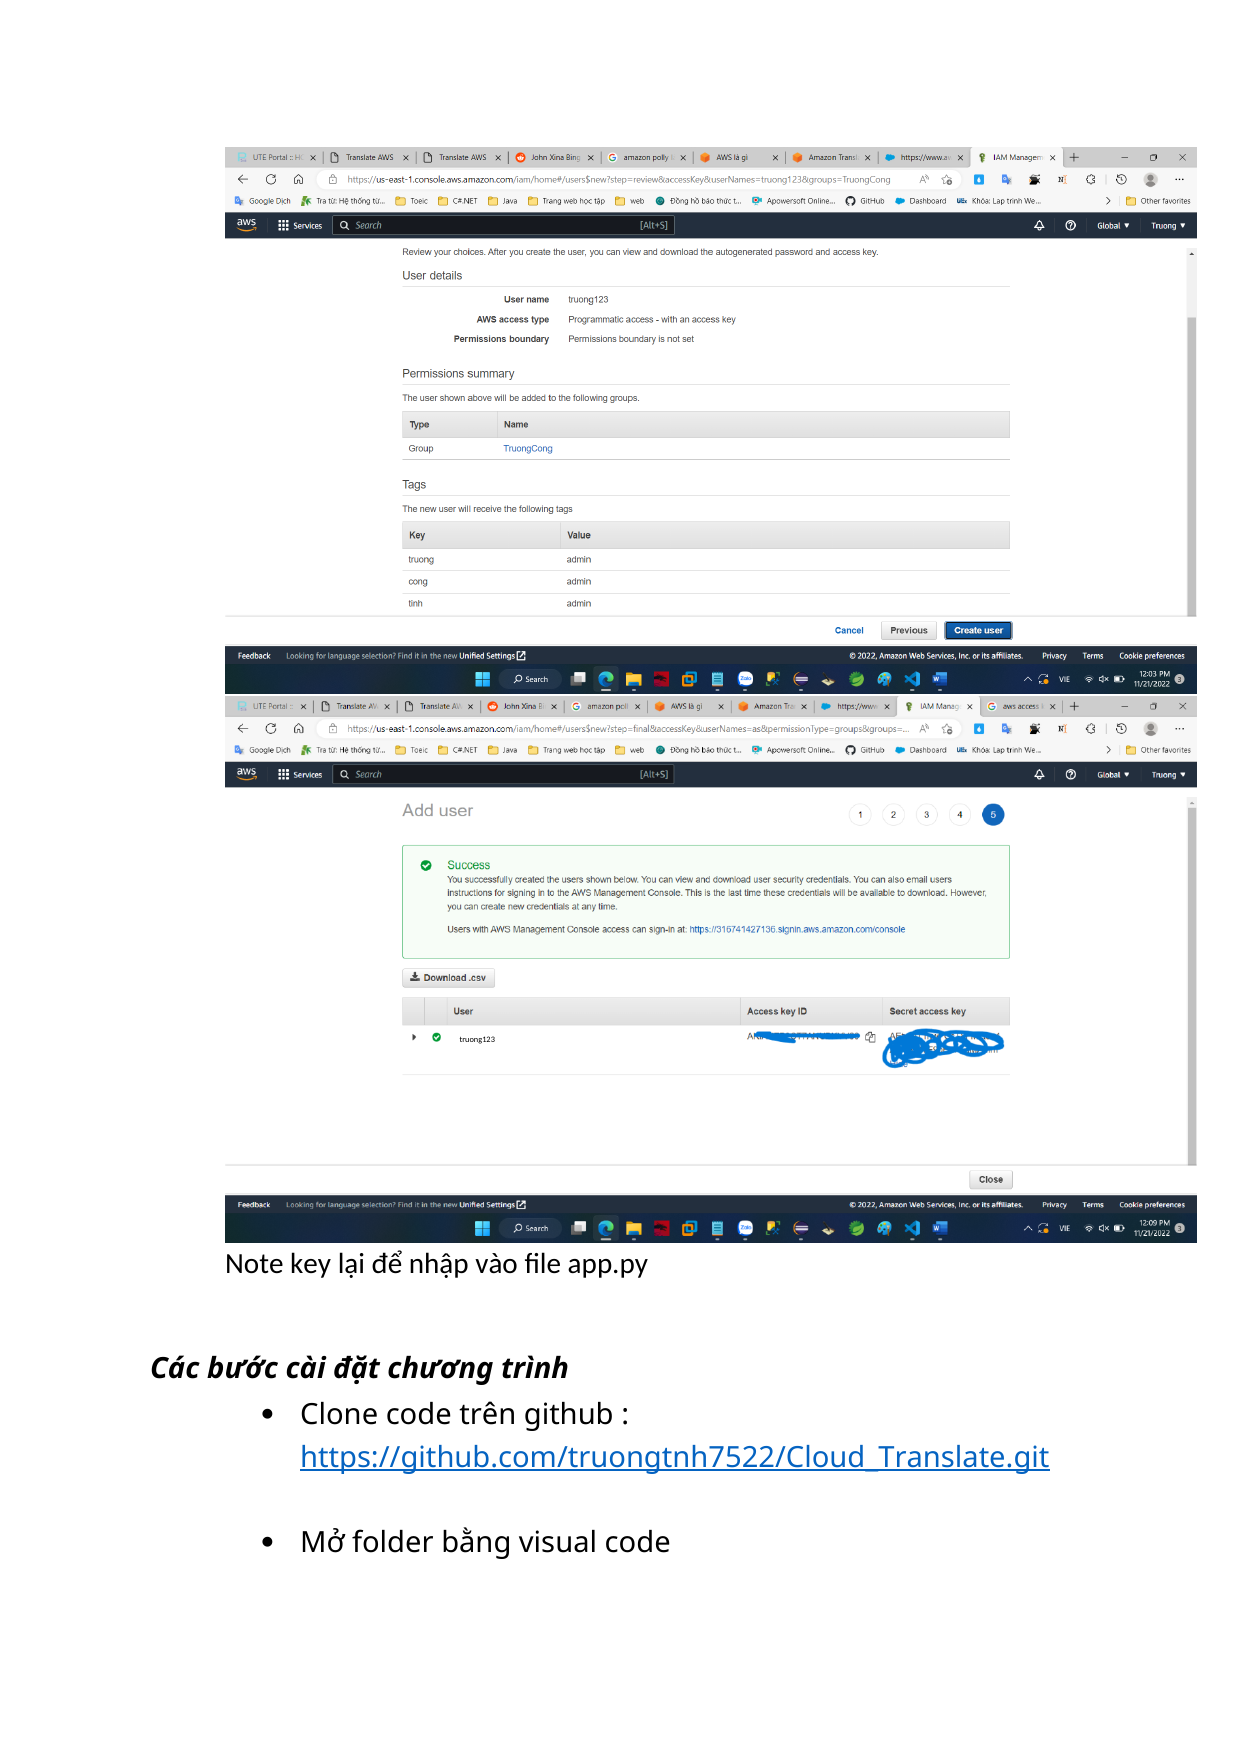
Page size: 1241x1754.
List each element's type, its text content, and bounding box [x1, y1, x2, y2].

picture [225, 147, 1197, 694]
subtitle Các bước cài đặt chương trình [150, 1347, 1123, 1387]
list Note key lại để nhập vào file app.py [225, 1245, 1123, 1281]
picture [225, 696, 1197, 1243]
text Mở folder bằng visual code [262, 1521, 1123, 1561]
text Clone code trên github : https://github.com/truongtnh7522/Cloud_Translate.git [262, 1393, 1123, 1476]
